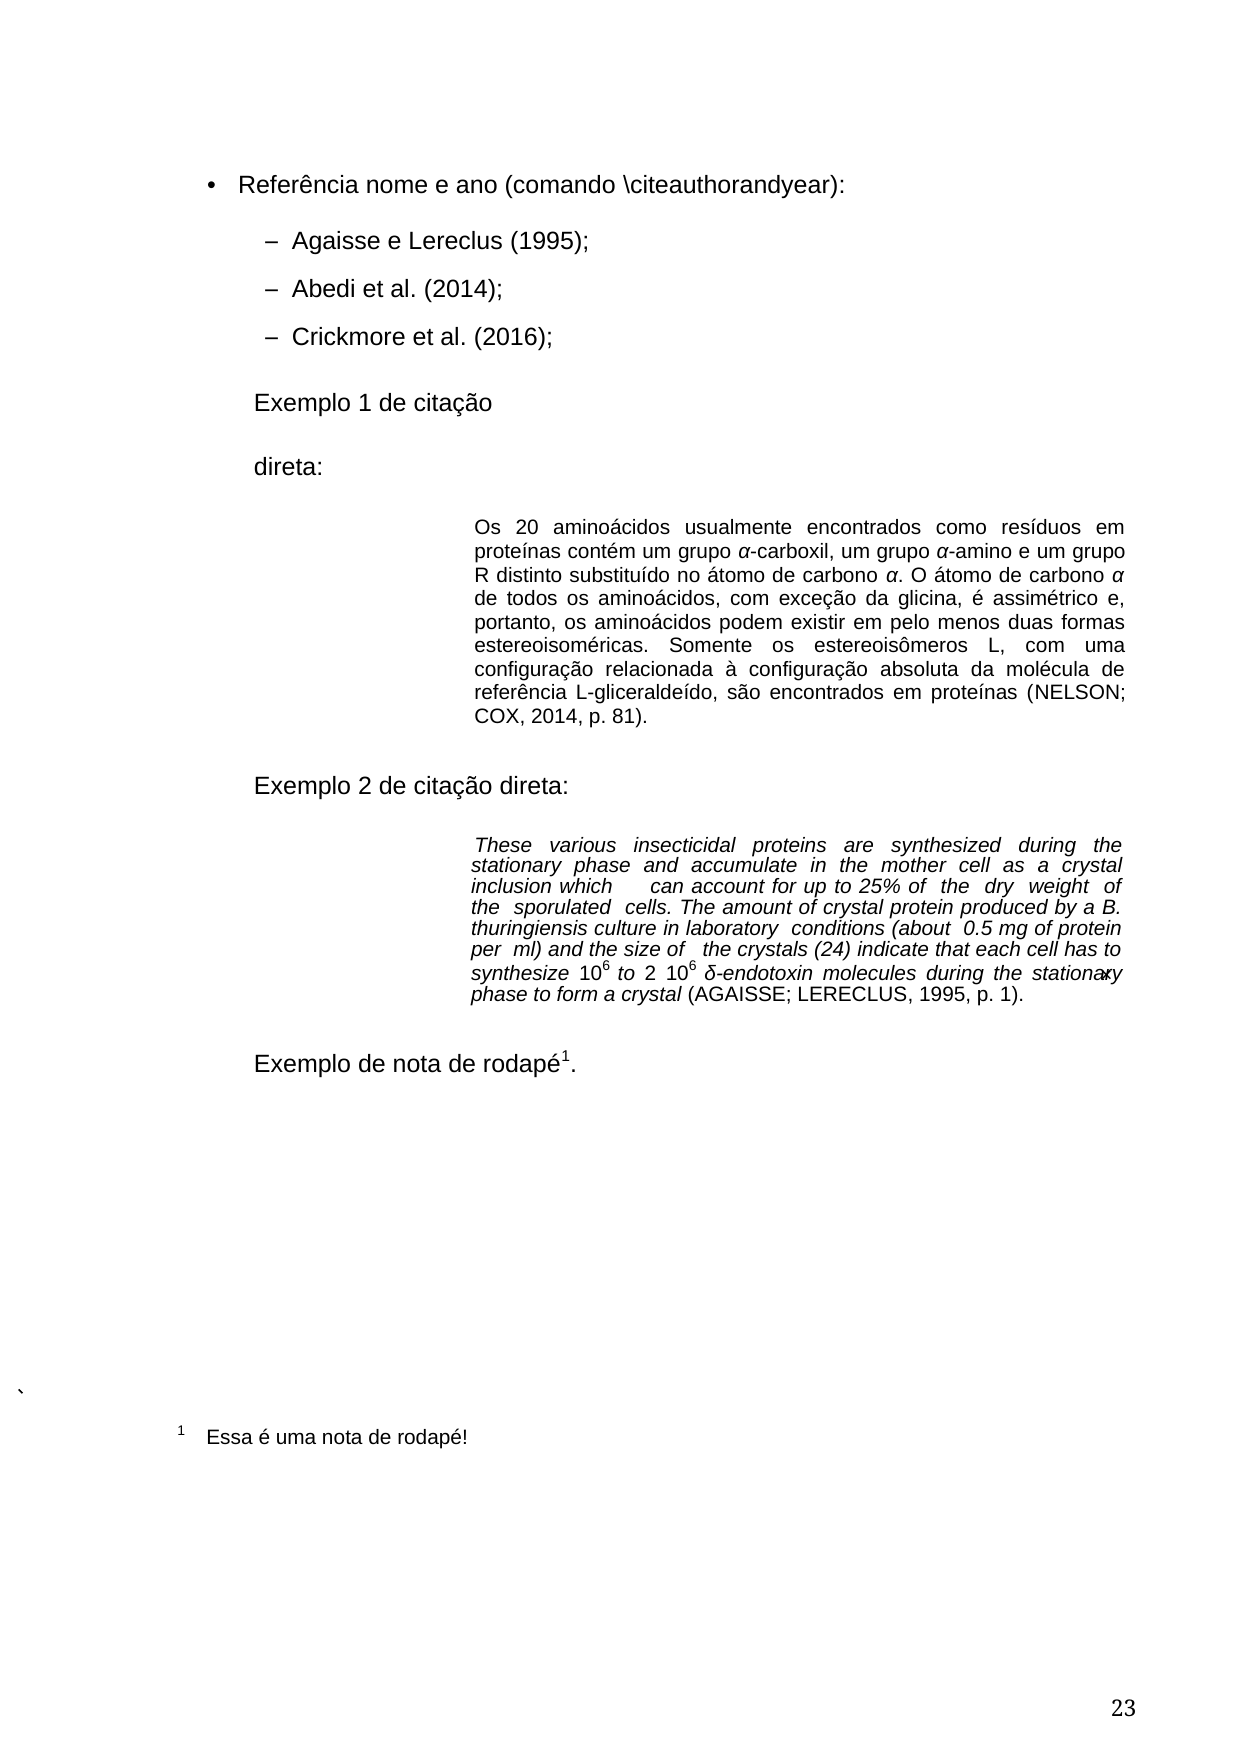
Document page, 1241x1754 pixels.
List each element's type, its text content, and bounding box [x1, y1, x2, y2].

list Agaisse e Lereclus (1995); [254, 223, 1240, 257]
text Exemplo 2 de citação direta: [254, 771, 1240, 799]
text Os 20 aminoácidos usualmente encontrados como resíduos em proteínas contém um grupo α-carboxil, um grupo α-amino e um grupo R distinto substituído no átomo de carbono α. O átomo de carbono α de todos os aminoácidos, com exceção da glicina, é assimétrico e, portanto, os aminoácidos podem existir em pelo menos duas formas estereoisoméricas. Somente os estereoisômeros L, com uma configuração relacionada à configuração absoluta da molécula de referência L-gliceraldeído, são encontrados em proteínas (NELSON; COX, 2014, p. 81). [474, 516, 1126, 728]
text 1 Essa é uma nota de rodapé! [177, 1423, 1240, 1450]
list Referência nome e ano (comando \citeauthorandyear): [207, 171, 1240, 199]
text Exemplo de nota de rodapé1. [254, 1047, 1240, 1078]
text These various insecticidal proteins are synthesized during the stationary phase and accumulate in the mother cell as a crystal inclusion which can account for up to 25% of the dry weight of the sporulated cells. The amount of crystal protein produced by a B. thuringiensis culture in laboratory conditions (about 0.5 mg of protein per ml) and the size of the crystals (24) indicate that each cell has to synthesize 106 to 2 106 δ-endotoxin molecules during the stationary phase to form a crystal (AGAISSE; LERECLUS, 1995, p. 1). [471, 836, 1125, 1006]
list Crickmore et al. (2016); Exemplo 1 de citação direta: [254, 318, 560, 481]
list Abedi et al. (2014); [254, 271, 1240, 305]
